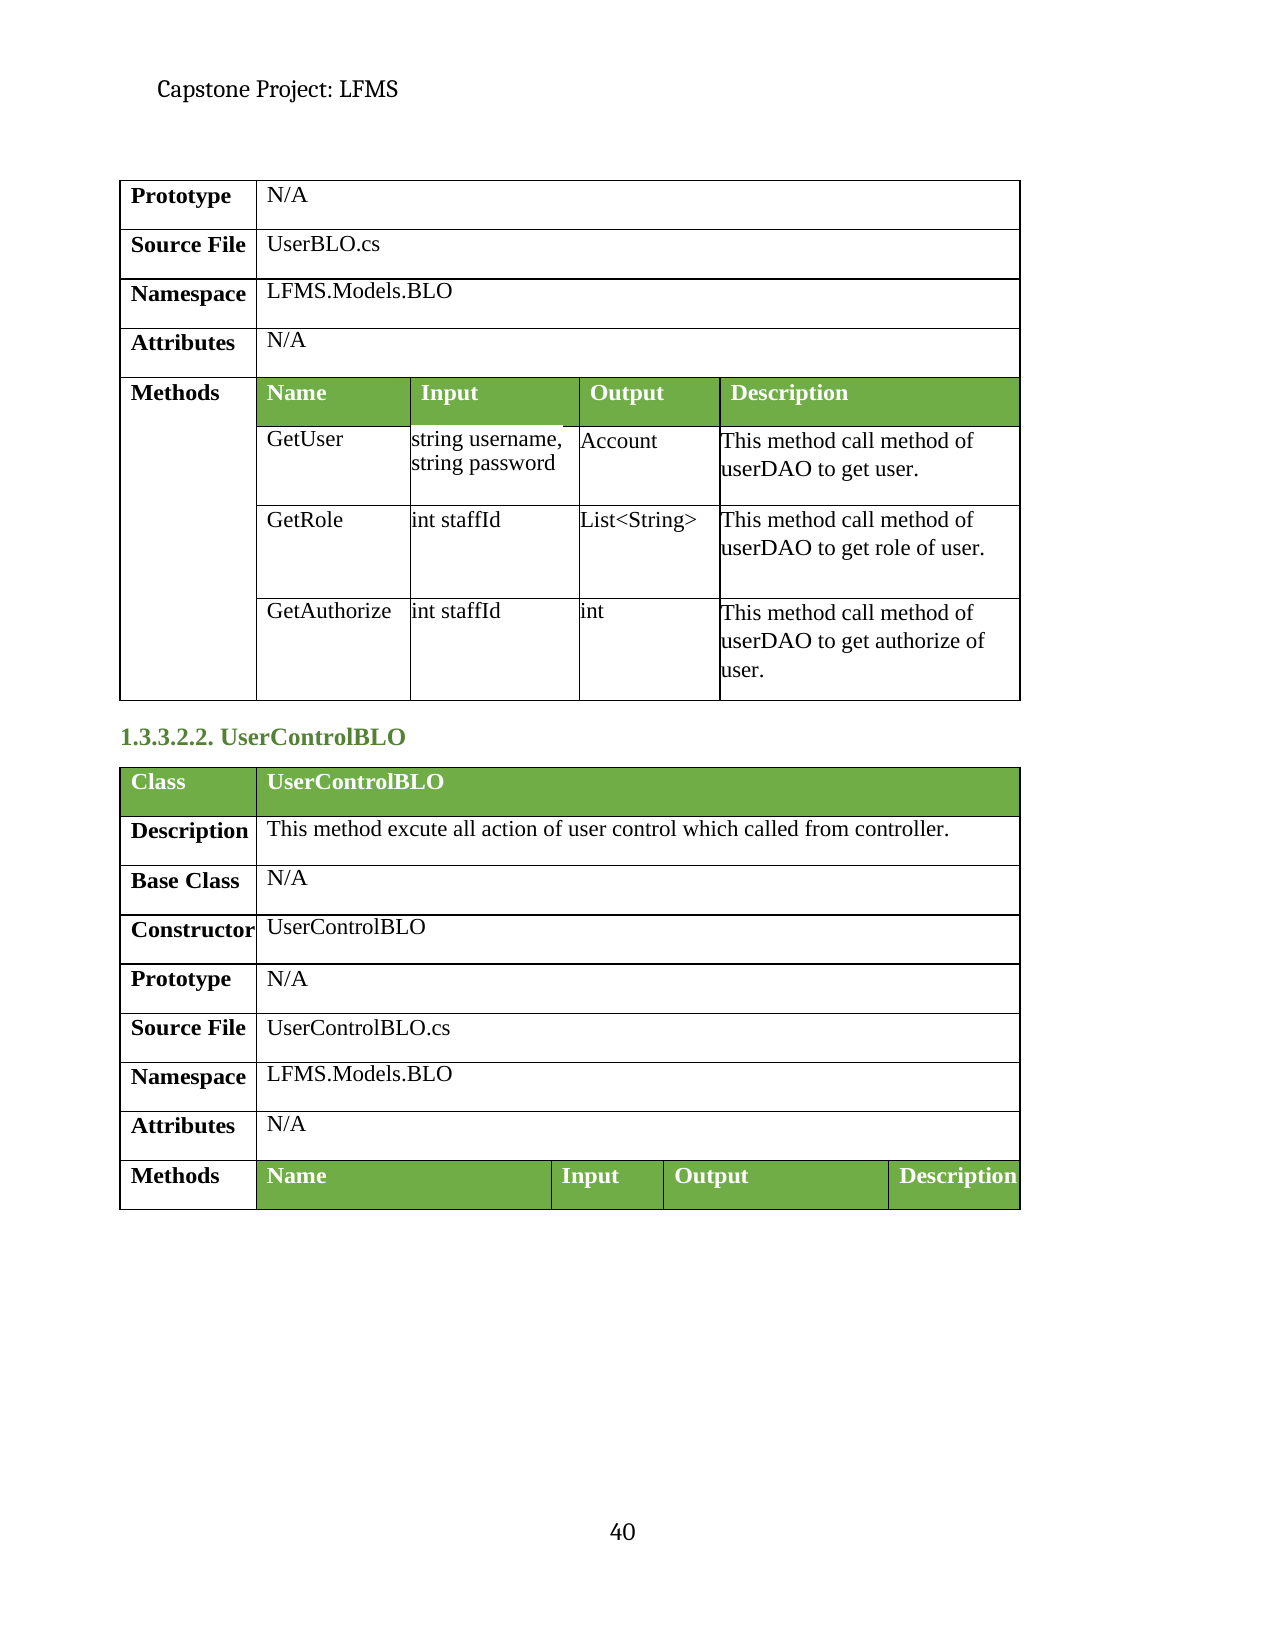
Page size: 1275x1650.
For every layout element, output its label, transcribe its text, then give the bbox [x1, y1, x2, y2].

table_cell string username, string password [411, 427, 579, 505]
table_cell Prototype [121, 965, 256, 1012]
table_cell GetAuthorize [257, 599, 410, 700]
table_cell Attributes [121, 329, 256, 377]
table_cell Methods [121, 1161, 256, 1209]
table_cell N/A [257, 329, 1019, 377]
table_cell UserControlBLO [257, 916, 1019, 963]
table_cell int staffId [411, 506, 579, 598]
table_cell N/A [257, 181, 1019, 229]
table_cell N/A [257, 1112, 1019, 1160]
table_cell Output [664, 1161, 888, 1209]
table_cell Prototype [121, 181, 256, 229]
table_cell UserControlBLO.cs [257, 1014, 1019, 1062]
table_cell Source File [121, 230, 256, 278]
table_cell Account [580, 427, 719, 505]
table_header UserControlBLO [257, 768, 1019, 816]
table_cell N/A [257, 866, 1019, 914]
table_cell Description [721, 378, 1019, 426]
table_header Class [121, 768, 256, 816]
table_cell This method call method of userDAO to get user. [721, 427, 1019, 505]
table_cell Output [580, 378, 719, 426]
table_cell Namespace [121, 1063, 256, 1111]
subtitle UserControlBLO [120, 722, 1087, 751]
table_cell Source File [121, 1014, 256, 1062]
table_cell Name [257, 1161, 551, 1209]
table_cell This method excute all action of user control which called from controller. [257, 817, 1019, 865]
table_cell int staffId [411, 599, 579, 700]
table_cell Constructor [121, 916, 256, 963]
table_cell Base Class [121, 866, 256, 914]
table_cell LFMS.Models.BLO [257, 280, 1019, 328]
table_cell This method call method of userDAO to get authorize of user. [721, 599, 1019, 700]
table_cell int [580, 599, 719, 700]
table_cell Methods [121, 378, 256, 700]
table_cell Attributes [121, 1112, 256, 1160]
table_cell This method call method of userDAO to get role of user. [721, 506, 1019, 598]
table_cell GetRole [257, 506, 410, 598]
table_cell Description [121, 817, 256, 865]
table_cell N/A [257, 965, 1019, 1012]
table_cell Namespace [121, 280, 256, 328]
table_cell GetUser [257, 427, 410, 505]
table_cell Description [889, 1161, 1019, 1209]
table_cell Input [411, 378, 579, 426]
table_cell List<String> [580, 506, 719, 598]
table_cell LFMS.Models.BLO [257, 1063, 1019, 1111]
table_cell Name [257, 378, 410, 426]
table_cell Input [552, 1161, 663, 1209]
table_cell UserBLO.cs [257, 230, 1019, 278]
